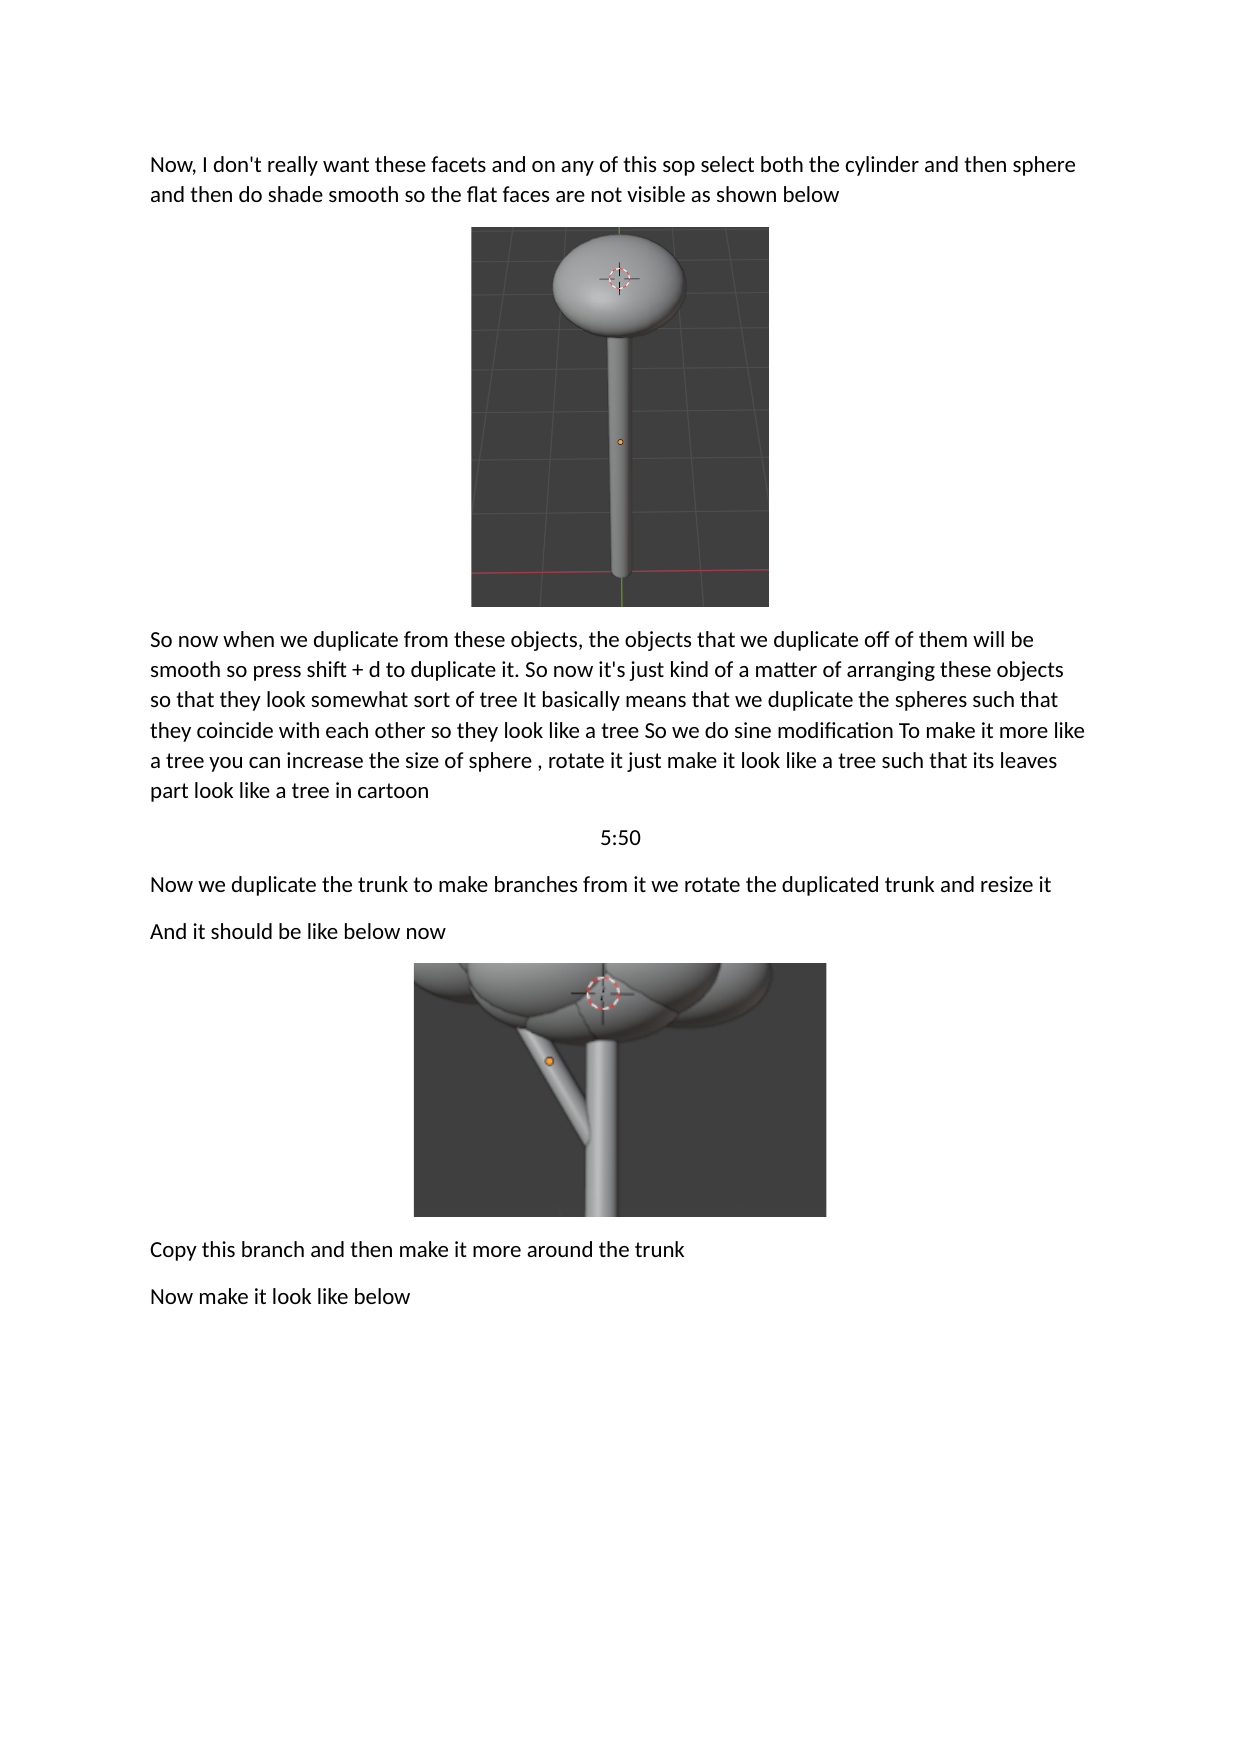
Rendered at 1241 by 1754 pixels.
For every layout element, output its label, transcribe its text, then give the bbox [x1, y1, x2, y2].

text Now we duplicate the trunk to make branches from it we rotate the duplicated trunk and resize it [150, 870, 1090, 898]
picture [471, 227, 769, 607]
picture [413, 963, 827, 1217]
text Now, I don't really want these facets and on any of this sop select both the cylinder and then sphere and then do shade smooth so the flat faces are not visible as shown below [150, 150, 1090, 208]
text Copy this branch and then make it more around the trunk [150, 1236, 1090, 1264]
text Now make it look like below [150, 1282, 1090, 1311]
text 5:50 [150, 823, 1090, 851]
text So now when we duplicate from these objects, the objects that we duplicate off of them will be smooth so press shift + d to duplicate it. So now it's just kind of a matter of arranging these objects so that they look somewhat sort of tree It basically means that we duplicate the spheres such that they coincide with each other so they look like a tree So we do sine modification To make it more like a tree you can increase the size of sphere , rotate it just make it look like a tree such that its leaves part look like a tree in cartoon [150, 625, 1090, 804]
text And it should be like below now [150, 917, 1090, 945]
